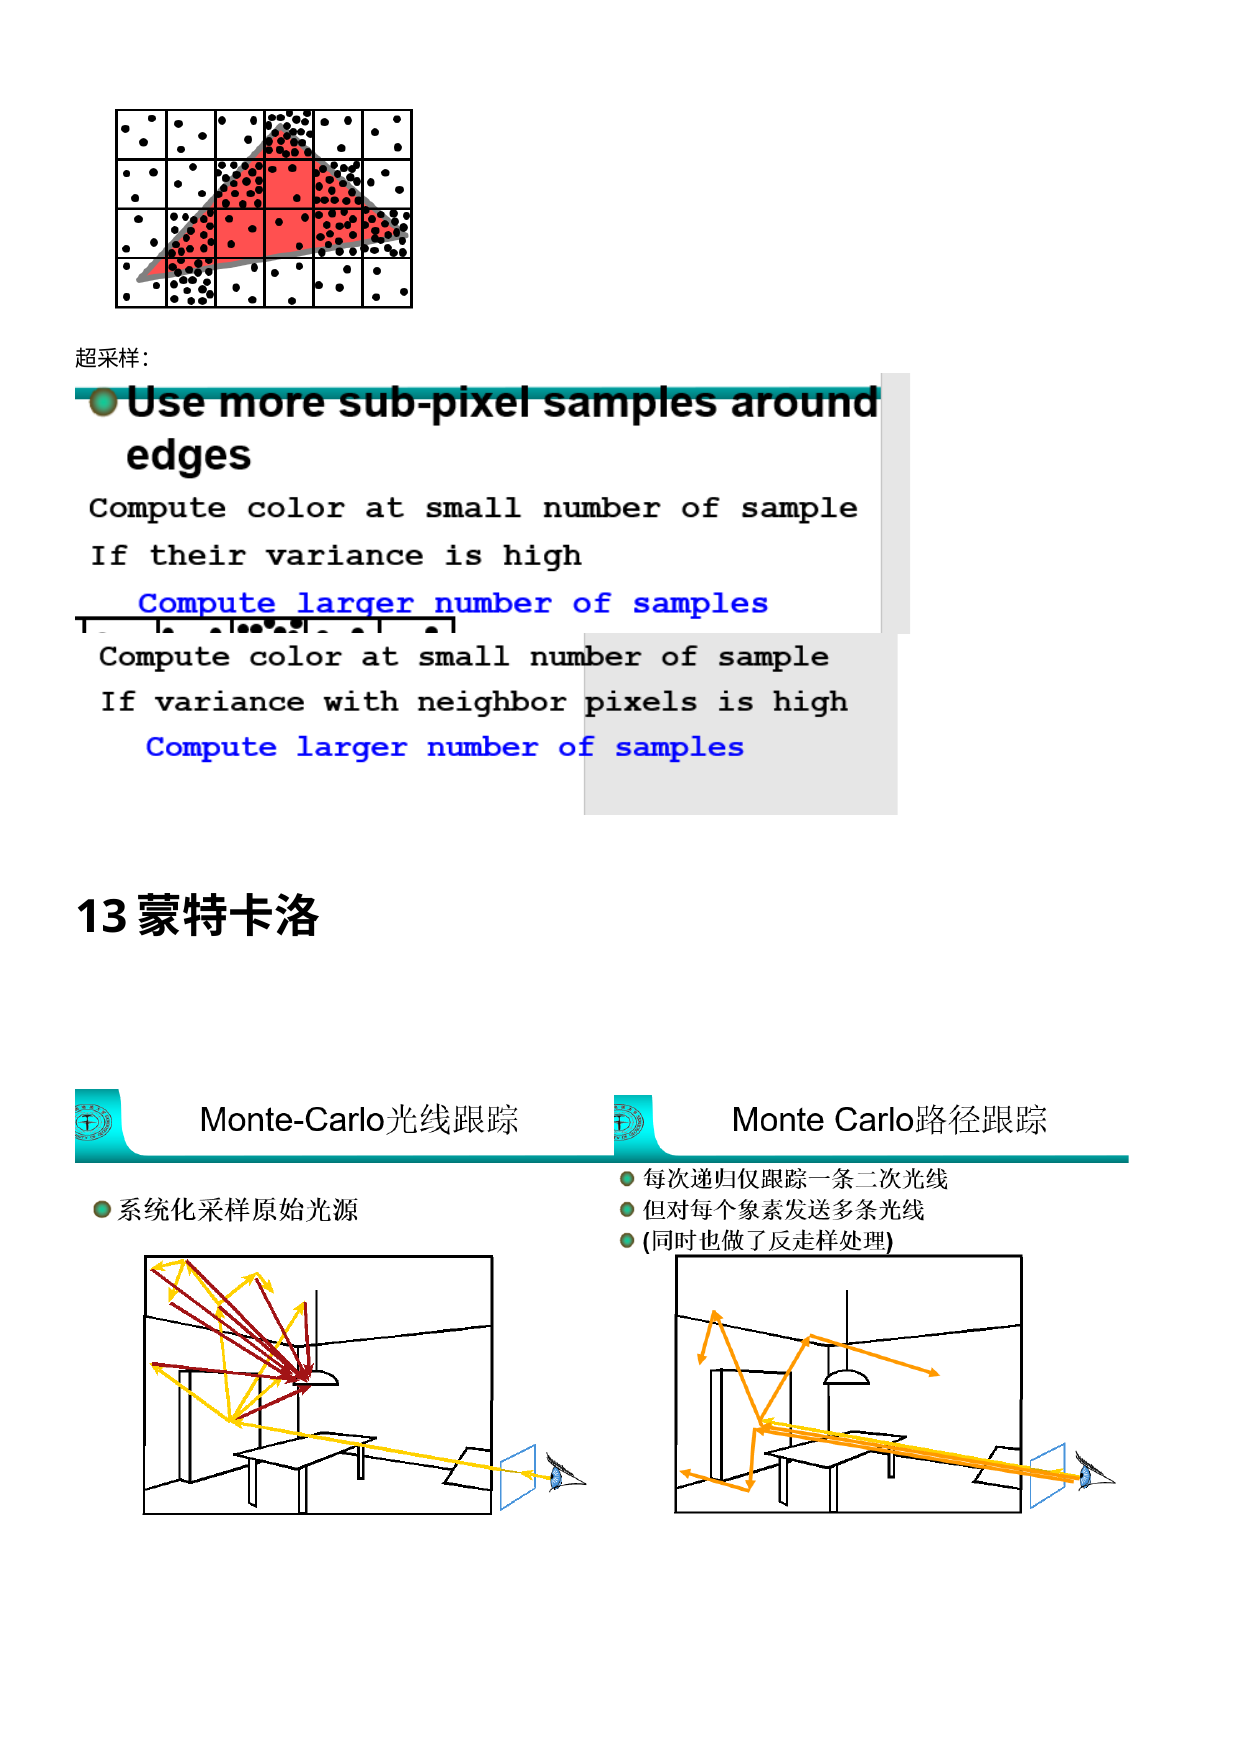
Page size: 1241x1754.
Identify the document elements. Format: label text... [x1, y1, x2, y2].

picture [75, 1089, 1129, 1519]
picture [75, 373, 911, 815]
picture [75, 80, 463, 329]
text 超采样： [75, 341, 1165, 373]
subtitle 13蒙特卡洛 [75, 864, 1165, 961]
